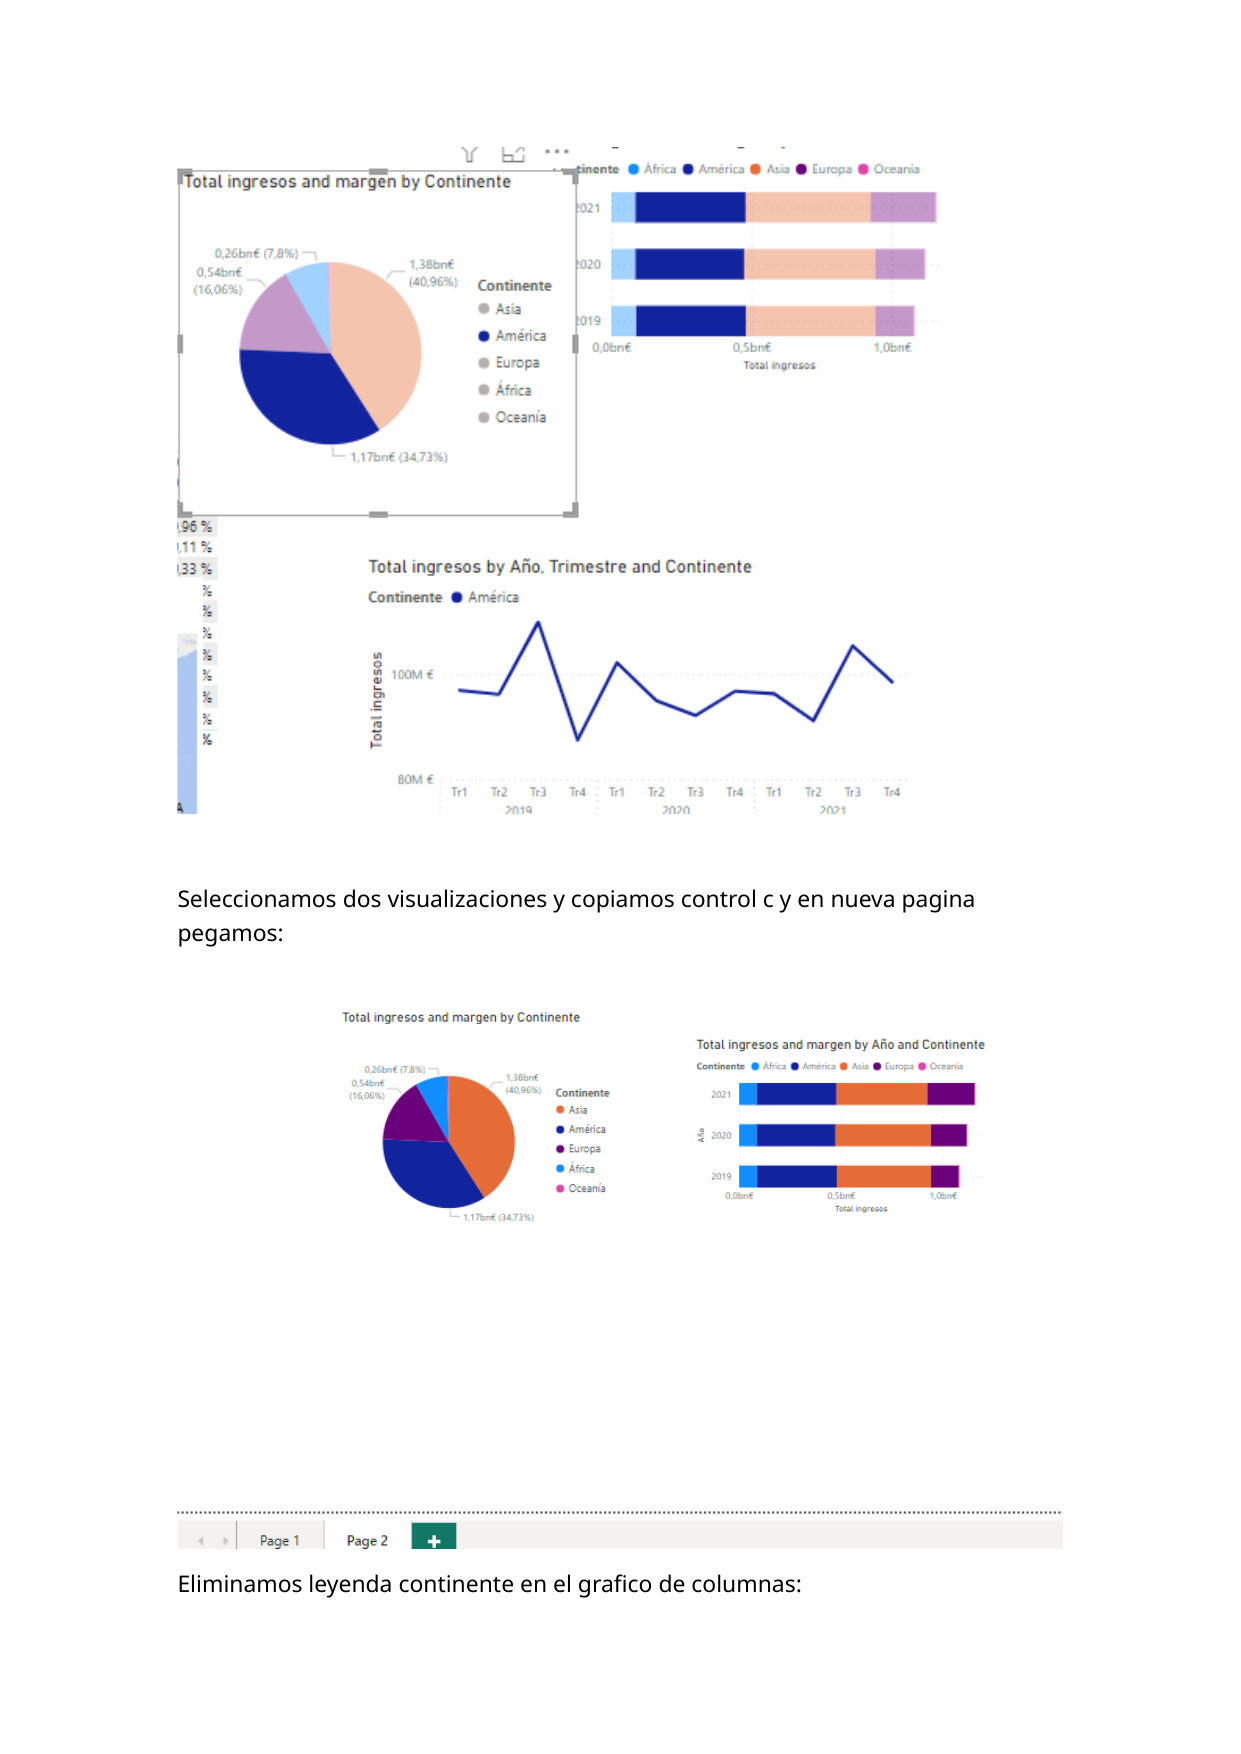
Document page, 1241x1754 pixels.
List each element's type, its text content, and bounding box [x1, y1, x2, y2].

picture [177, 967, 1063, 1549]
picture [177, 147, 940, 814]
text Seleccionamos dos visualizaciones y copiamos control c y en nueva pagina pegamos: [177, 883, 1063, 948]
text Eliminamos leyenda continente en el grafico de columnas: [177, 1568, 1063, 1599]
